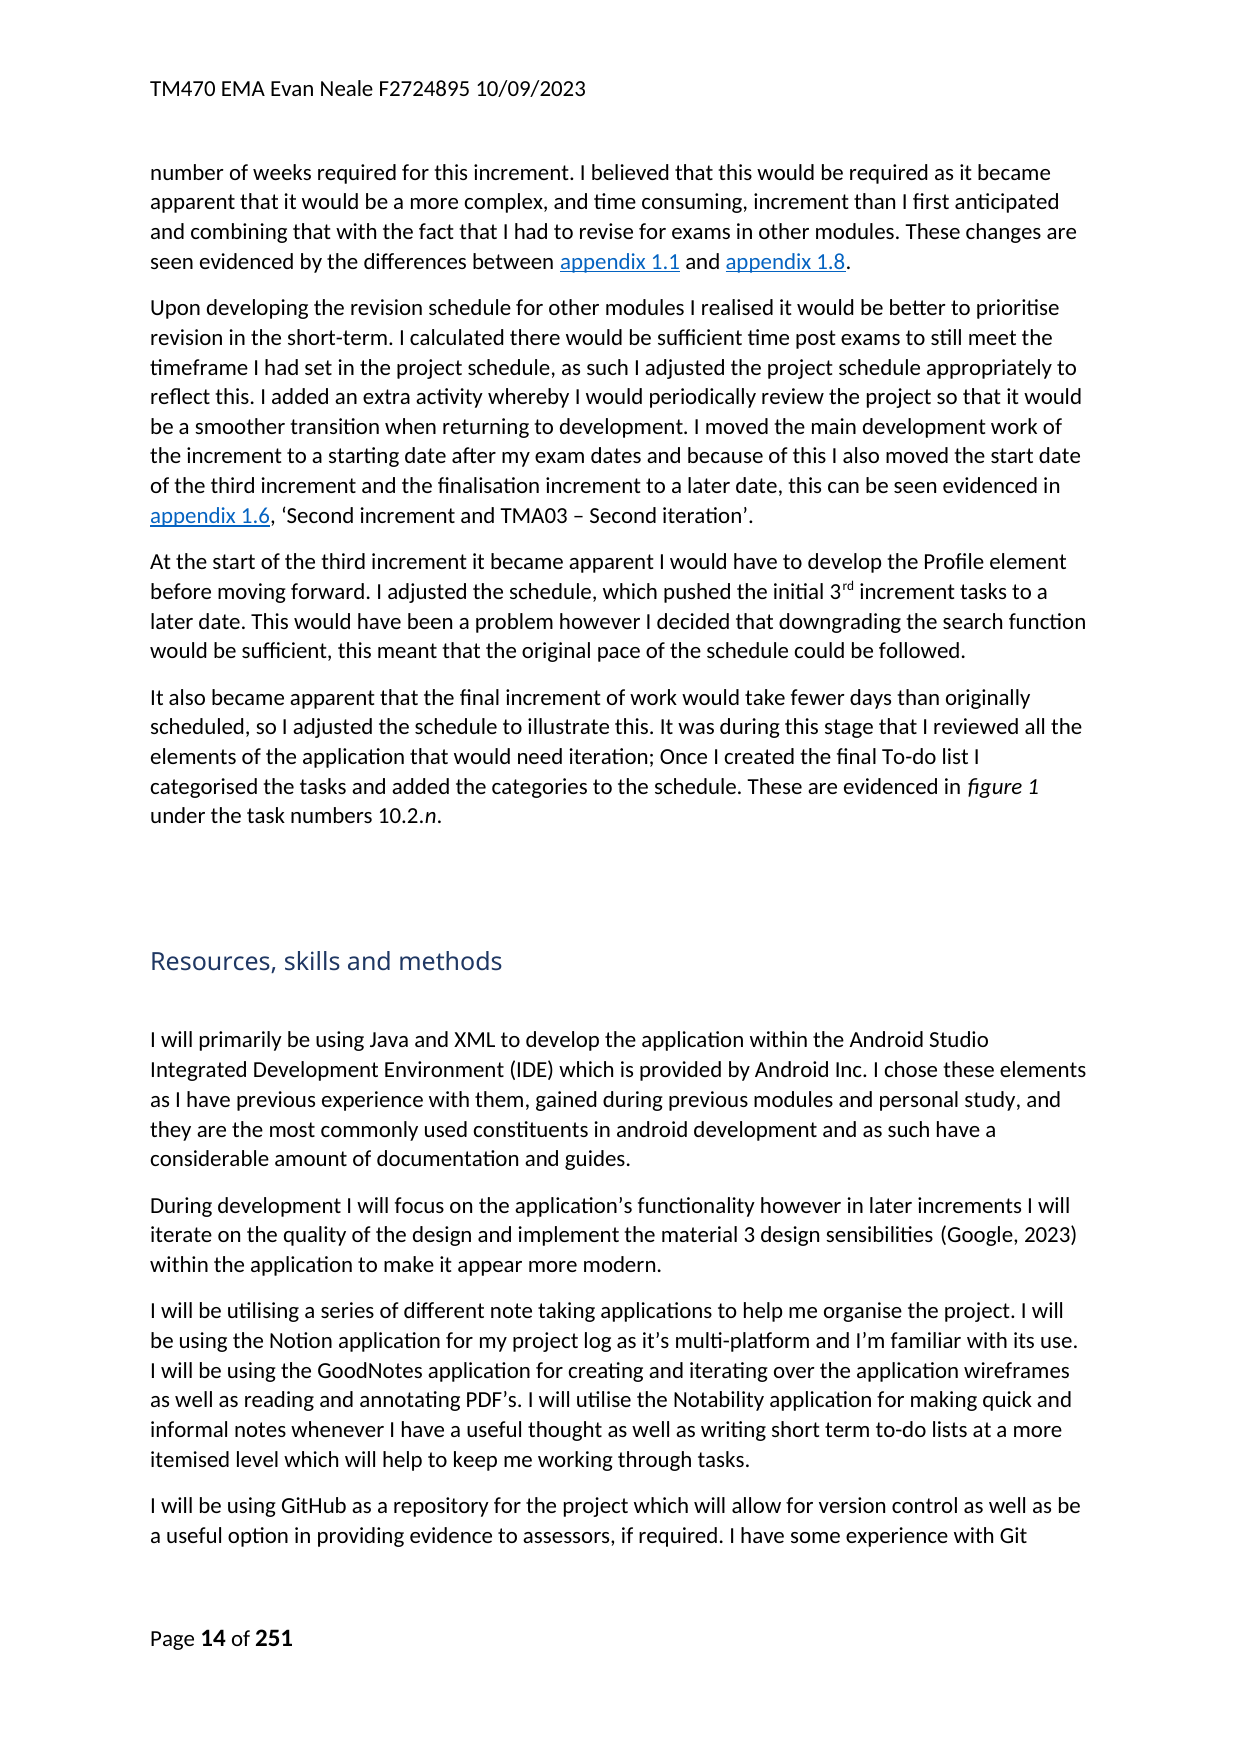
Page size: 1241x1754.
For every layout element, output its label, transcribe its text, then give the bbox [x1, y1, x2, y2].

text At the start of the third increment it became apparent I would have to develop the Profile element before moving forward. I adjusted the schedule, which pushed the initial 3rd increment tasks to a later date. This would have been a problem however I decided that downgrading the search function would be sufficient, this meant that the original pace of the schedule could be followed. [150, 547, 1090, 664]
subtitle Resources, skills and methods [150, 943, 1090, 977]
text During development I will focus on the application’s functionality however in later increments I will iterate on the quality of the design and implement the material 3 design sensibilities (Google, 2023) within the application to make it appear more modern. [150, 1191, 1090, 1278]
text I will primarily be using Java and XML to develop the application within the Android Studio Integrated Development Environment (IDE) which is provided by Android Inc. I chose these elements as I have previous experience with them, gained during previous modules and personal study, and they are the most commonly used constituents in android development and as such have a considerable amount of documentation and guides. [150, 1026, 1090, 1172]
text It also became apparent that the final increment of work would take fewer days than originally scheduled, so I adjusted the schedule to illustrate this. It was during this stage that I reviewed all the elements of the application that would need iteration; Once I created the final To-do list I categorised the tasks and added the categories to the schedule. These are evidenced in figure 1 under the task numbers 10.2.n. [150, 683, 1090, 829]
text Upon developing the revision schedule for other modules I realised it would be better to prioritise revision in the short-term. I calculated there would be sufficient time post exams to still meet the timeframe I had set in the project schedule, as such I adjusted the project schedule appropriately to reflect this. I added an extra activity whereby I would periodically review the project so that it would be a smoother transition when returning to development. I moved the main development work of the increment to a starting date after my exam dates and because of this I also moved the start date of the third increment and the finalisation increment to a later date, this can be seen evidenced in appendix 1.6, ‘Second increment and TMA03 – Second iteration’. [150, 293, 1090, 529]
text I will be utilising a series of different note taking applications to help me organise the project. I will be using the Notion application for my project log as it’s multi-platform and I’m familiar with its use. I will be using the GoodNotes application for creating and iterating over the application wireframes as well as reading and annotating PDF’s. I will utilise the Notability application for making quick and informal notes whenever I have a useful thought as well as writing short term to-do lists at a more itemised level which will help to keep me working through tasks. [150, 1296, 1090, 1473]
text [150, 158, 1090, 275]
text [150, 1491, 1090, 1549]
